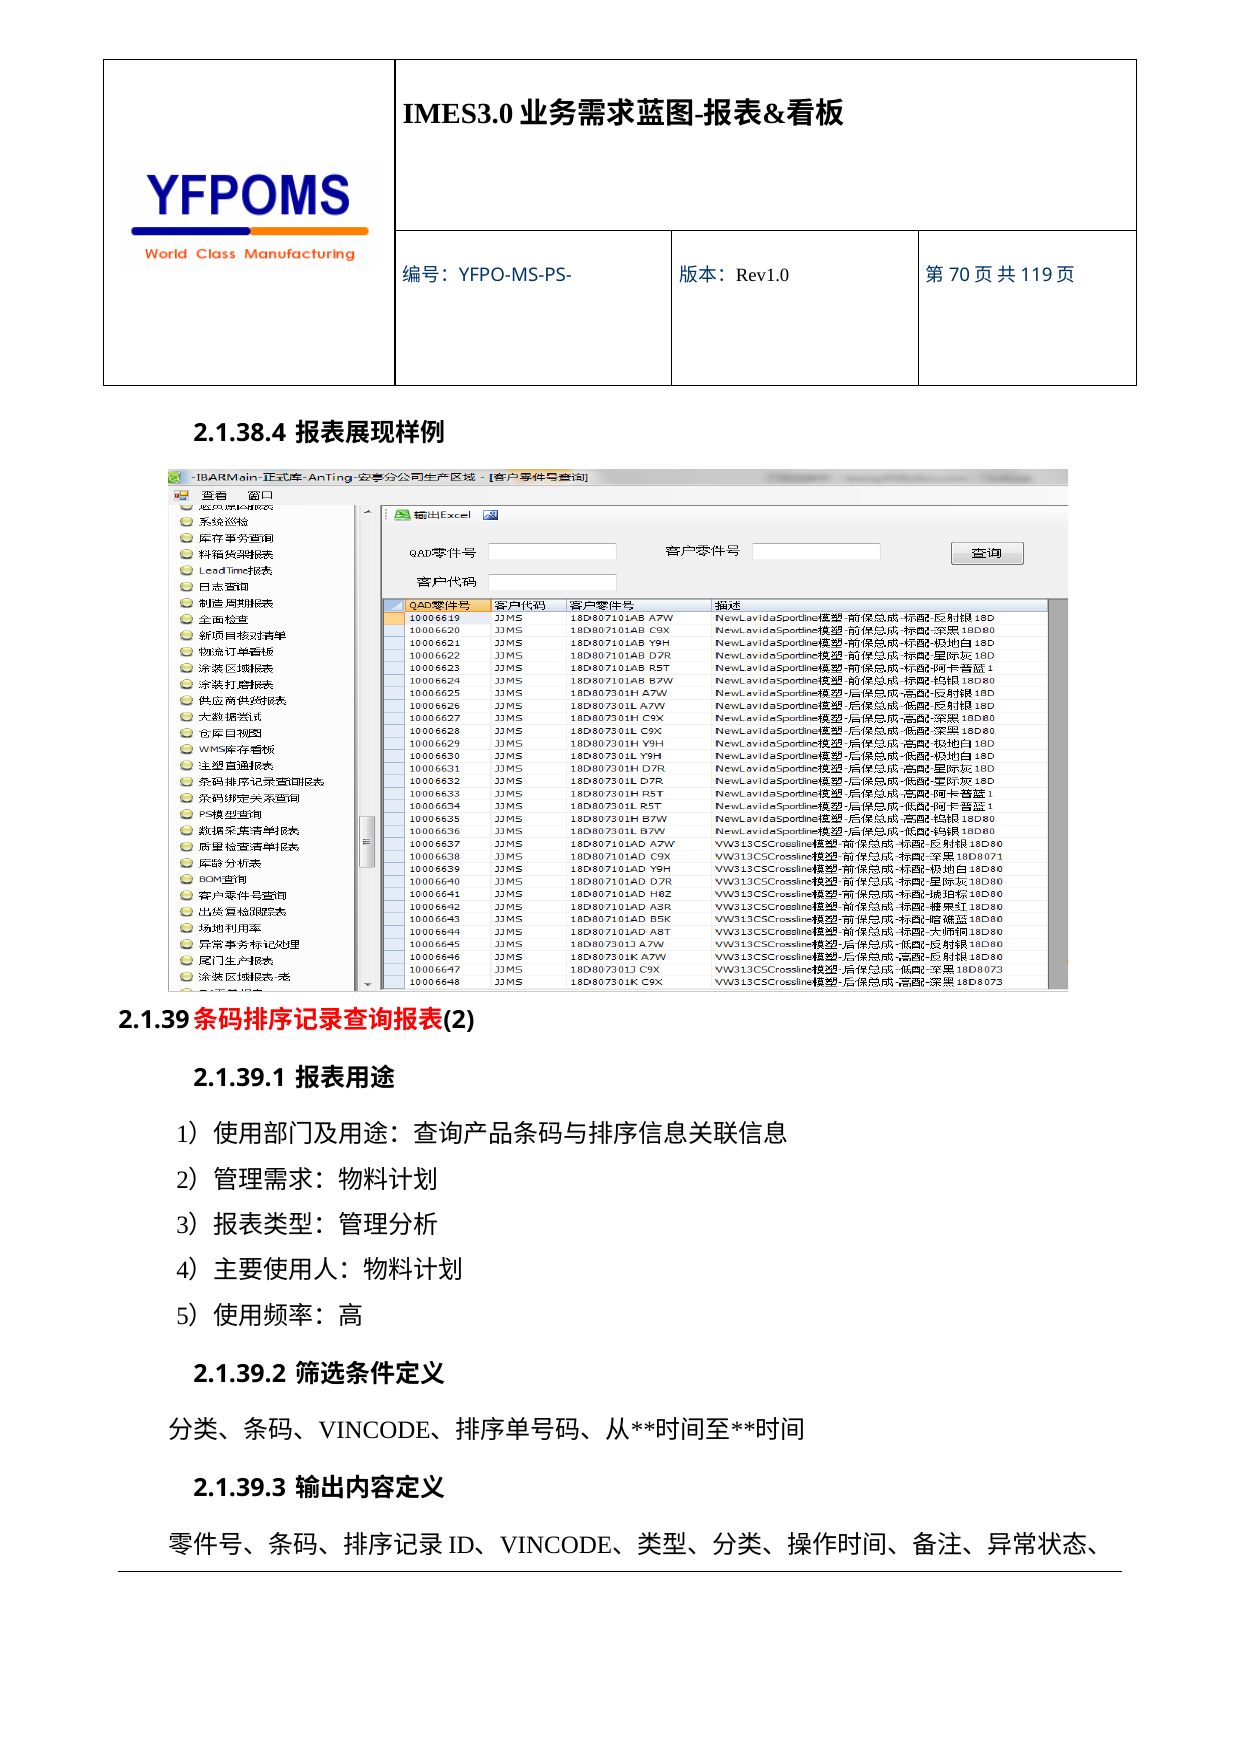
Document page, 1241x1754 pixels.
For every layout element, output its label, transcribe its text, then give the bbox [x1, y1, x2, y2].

subtitle 报表用途 [193, 1057, 1122, 1093]
text 2）管理需求：物料计划 [176, 1159, 1122, 1196]
text 4）主要使用人：物料计划 [118, 1250, 1122, 1286]
text 分类、条码、VINCODE、排序单号码、从**时间至**时间 [118, 1410, 1122, 1446]
subtitle 筛选条件定义 [193, 1353, 1122, 1389]
subtitle 报表展现样例 [193, 413, 1122, 449]
text 1）使用部门及用途：查询产品条码与排序信息关联信息 [176, 1114, 1122, 1150]
picture [120, 160, 378, 270]
picture [168, 469, 1069, 992]
text 3）报表类型：管理分析 [118, 1204, 1122, 1241]
text 零件号、条码、排序记录ID、VINCODE、类型、分类、操作时间、备注、异常状态、新条码 [118, 1524, 1122, 1561]
text 5）使用频率：高 [118, 1295, 1122, 1331]
subtitle 输出内容定义 [193, 1468, 1122, 1504]
subtitle 条码排序记录查询报表(2) [118, 999, 1122, 1036]
